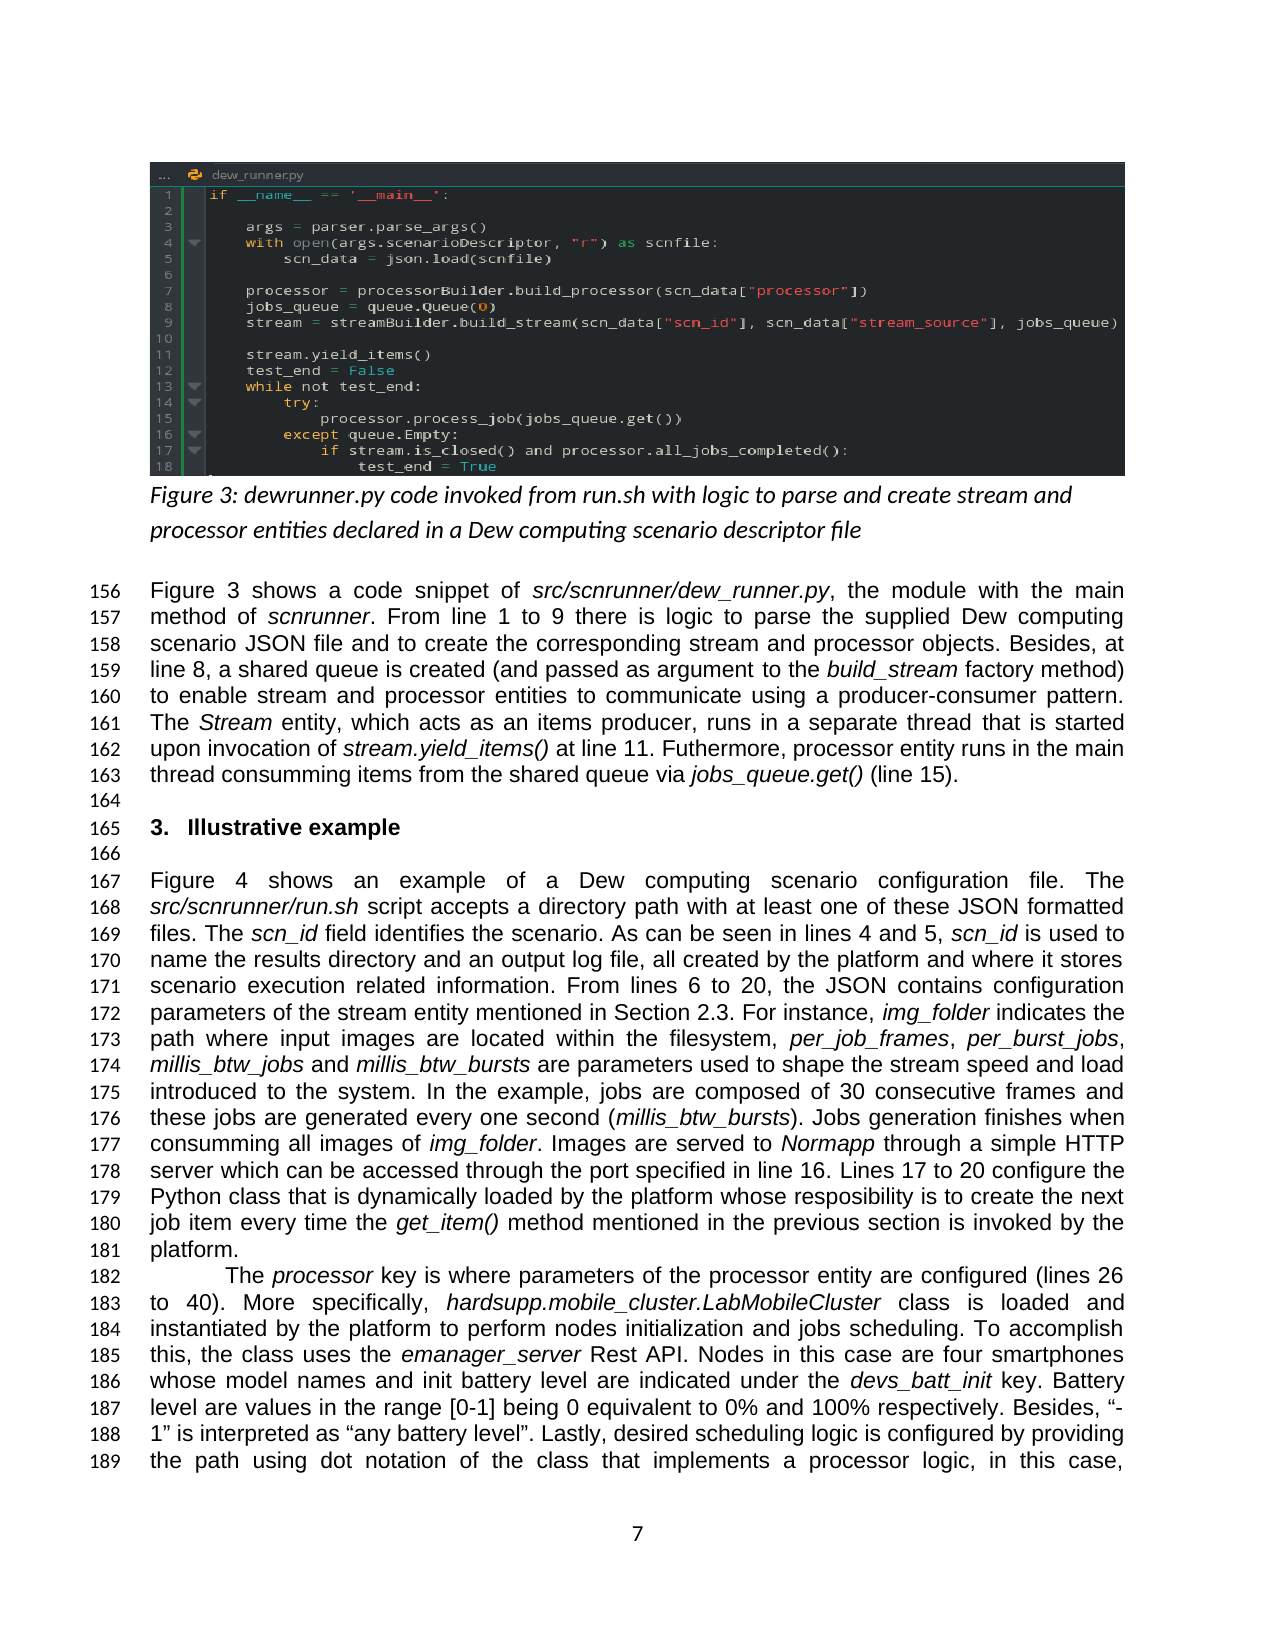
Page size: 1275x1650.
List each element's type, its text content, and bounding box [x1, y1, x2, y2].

picture [149, 162, 1125, 476]
subtitle Illustrative example [150, 814, 1125, 840]
text Figure 4 shows an example of a Dew computing scenario configuration file. The src/scnrunner/run.sh script accepts a directory path with at least one of these JSON formatted files. The scn_id field identifies the scenario. As can be seen in lines 4 and 5, scn_id is used to name the results directory and an output log file, all created by the platform and where it stores scenario execution related information. From lines 6 to 20, the JSON contains configuration parameters of the stream entity mentioned in Section 2.3. For instance, img_folder indicates the path where input images are located within the filesystem, per_job_frames, per_burst_jobs, millis_btw_jobs and millis_btw_bursts are parameters used to shape the stream speed and load introduced to the system. In the example, jobs are composed of 30 consecutive frames and these jobs are generated every one second (millis_btw_bursts). Jobs generation finishes when consumming all images of img_folder. Images are served to Normapp through a simple HTTP server which can be accessed through the port specified in line 16. Lines 17 to 20 configure the Python class that is dynamically loaded by the platform whose resposibility is to create the next job item every time the get_item() method mentioned in the previous section is invoked by the platform. [150, 867, 1125, 1262]
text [150, 1262, 1125, 1473]
text Figure 3 shows a code snippet of src/scnrunner/dew_runner.py, the module with the main method of scnrunner. From line 1 to 9 there is logic to parse the supplied Dew computing scenario JSON file and to create the corresponding stream and processor objects. Besides, at line 8, a shared queue is created (and passed as argument to the build_stream factory method) to enable stream and processor entities to communicate using a producer-consumer pattern. The Stream entity, which acts as an items producer, runs in a separate thread that is started upon invocation of stream.yield_items() at line 11. Futhermore, processor entity runs in the main thread consumming items from the shared queue via jobs_queue.get() (line 15). [150, 577, 1125, 788]
